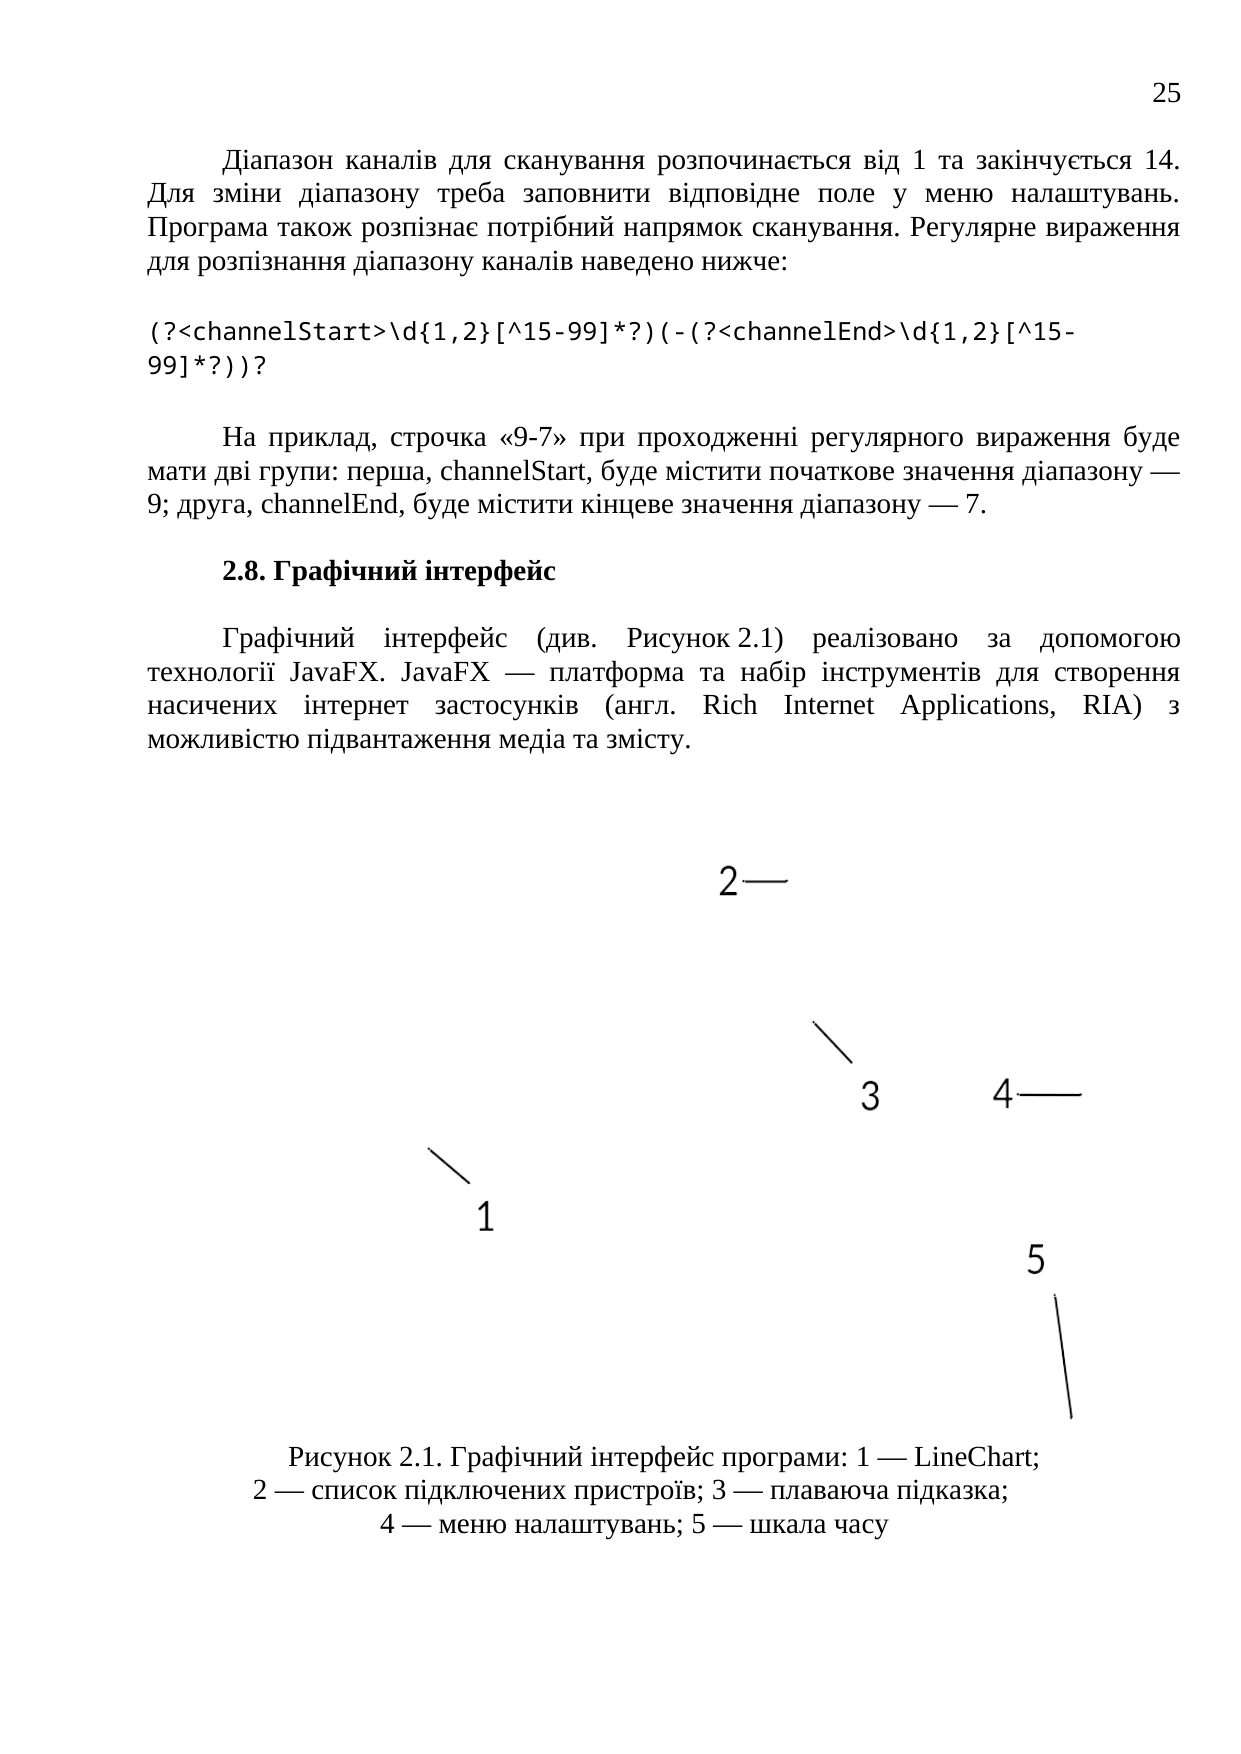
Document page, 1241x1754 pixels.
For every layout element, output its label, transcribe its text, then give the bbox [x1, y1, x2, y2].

text Графічний інтерфейс програми: 1 — LineChart; 2 — список підключених пристроїв; 3 — плаваюча підказка; 4 — меню налаштувань; 5 — шкала часу [88, 1439, 1181, 1539]
text Діапазон каналів для сканування розпочинається від 1 та закінчується 14. Для зміни діапазону треба заповнити відповідне поле у меню налаштувань. Програма також розпізнає потрібний напрямок сканування. Регулярне вираження для розпізнання діапазону каналів наведено нижче: [147, 142, 1181, 276]
text Графічний інтерфейс (див. рисунок 2.7) реалізовано за допомогою технології JavaFX. JavaFX — платформа та набір інструментів для створення насичених інтернет застосунків (англ. Rich Internet Applications, RIA) з можливістю підвантаження медіа та змісту. [147, 620, 1181, 754]
text Графічний інтерфейс [222, 553, 1181, 587]
text На приклад, строчка «9-7» при проходженні регулярного вираження буде мати дві групи: перша, channelStart, буде містити початкове значення діапазону — 9; друга, channelEnd, буде містити кінцеве значення діапазону — 7. [147, 419, 1181, 520]
text (?<channelStart>\d{1,2}[^15-99]*?)(-(?<channelEnd>\d{1,2}[^15-99]*?))? [147, 314, 1181, 382]
